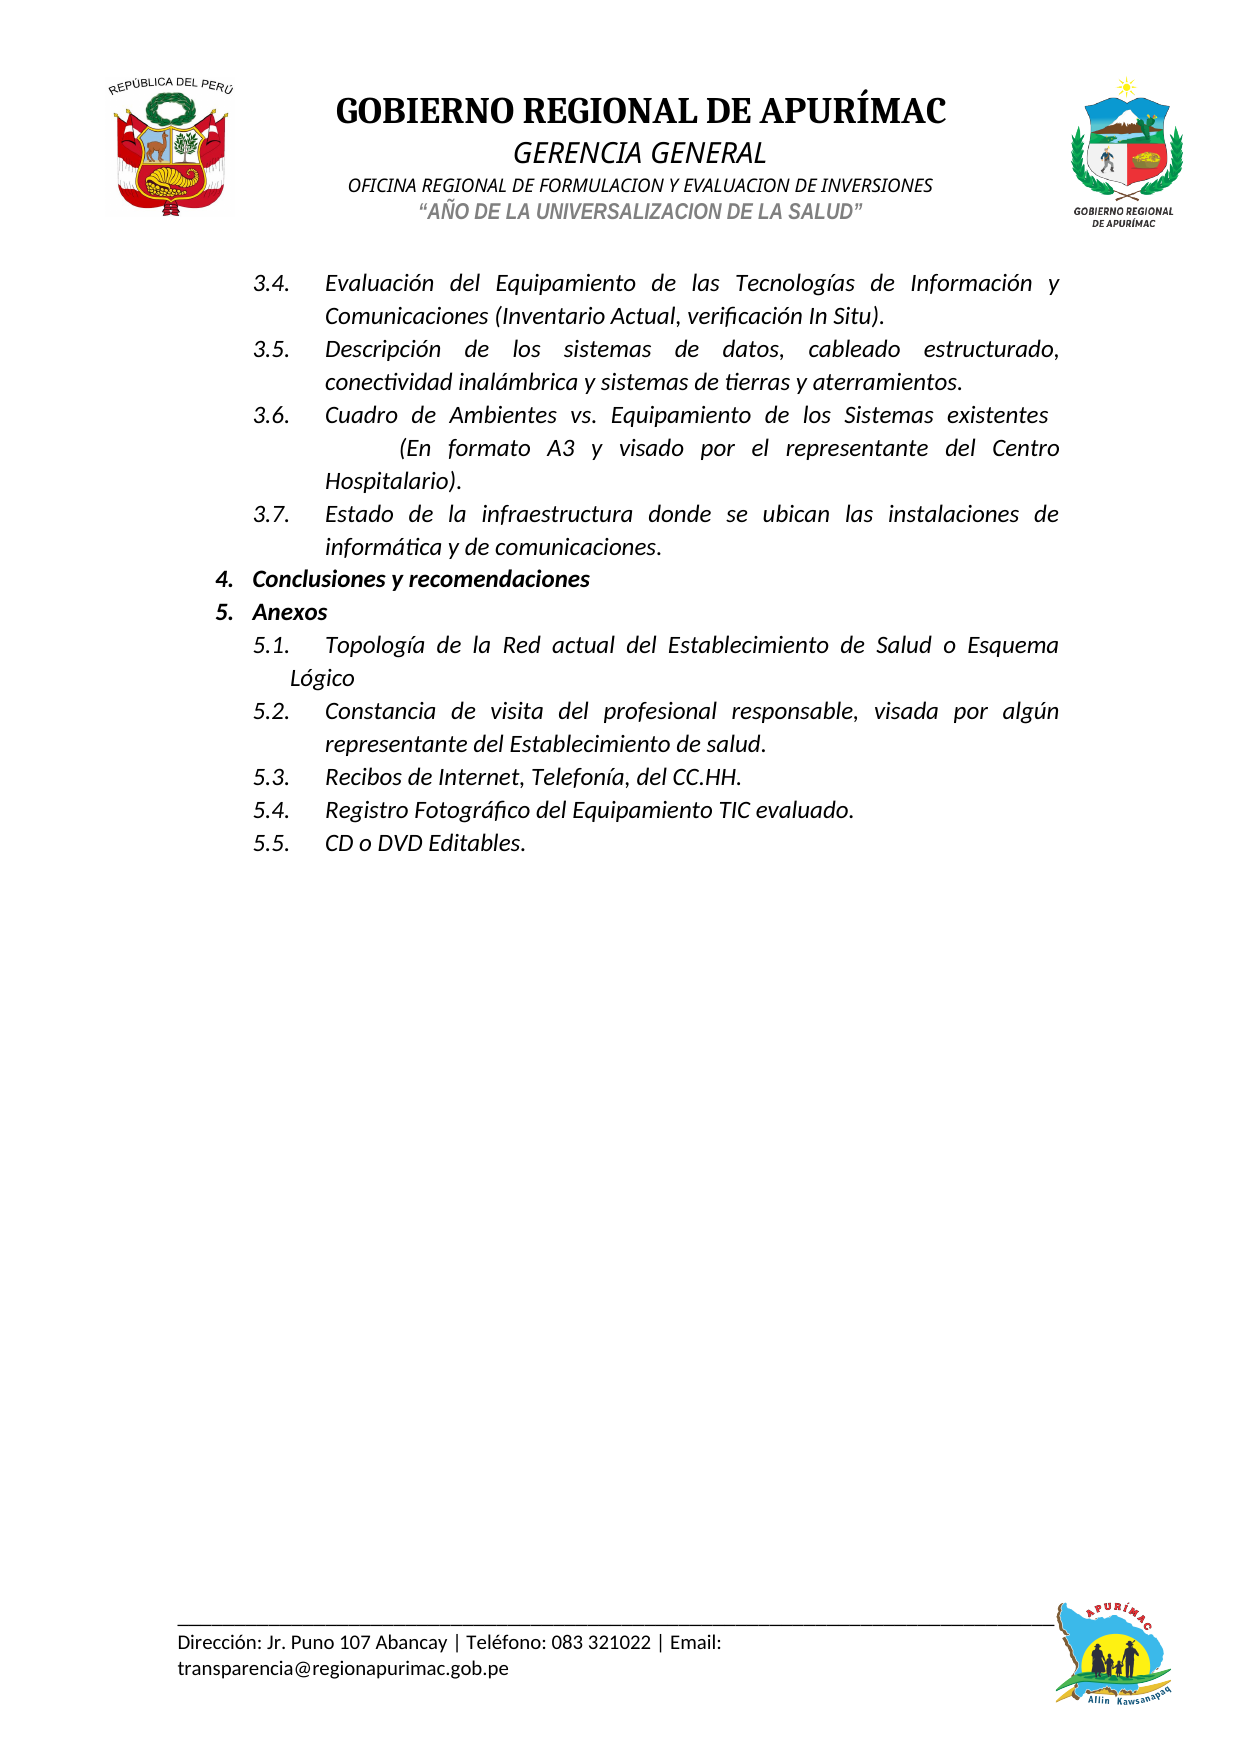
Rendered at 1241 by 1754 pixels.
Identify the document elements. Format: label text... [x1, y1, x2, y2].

list Recibos de Internet, Telefonía, del CC.HH. [252, 761, 1063, 792]
picture [105, 77, 236, 217]
list Topología de la Red actual del Establecimiento de Salud o Esquema Lógico [252, 629, 1063, 693]
picture [1070, 75, 1184, 227]
list Registro Fotográfico del Equipamiento TIC evaluado. [252, 794, 1063, 824]
list Anexos [215, 597, 1063, 627]
list Evaluación del Equipamiento de las Tecnologías de Información y Comunicaciones (Inventario Actual, verificación In Situ). [252, 267, 1063, 331]
list Estado de la infraestructura donde se ubican las instalaciones de informática y de comunicaciones. [252, 498, 1063, 561]
list CD o DVD Editables. [252, 827, 1063, 857]
list Conclusiones y recomendaciones [215, 564, 1063, 594]
list Constancia de visita del profesional responsable, visada por algún representante del Establecimiento de salud. [252, 695, 1063, 759]
list Cuadro de Ambientes vs. Equipamiento de los Sistemas existentes (En formato A3 y visado por el representante del Centro Hospitalario). [252, 399, 1063, 495]
picture [1055, 1602, 1172, 1705]
list Descripción de los sistemas de datos, cableado estructurado, conectividad inalámbrica y sistemas de tierras y aterramientos. [252, 333, 1063, 397]
